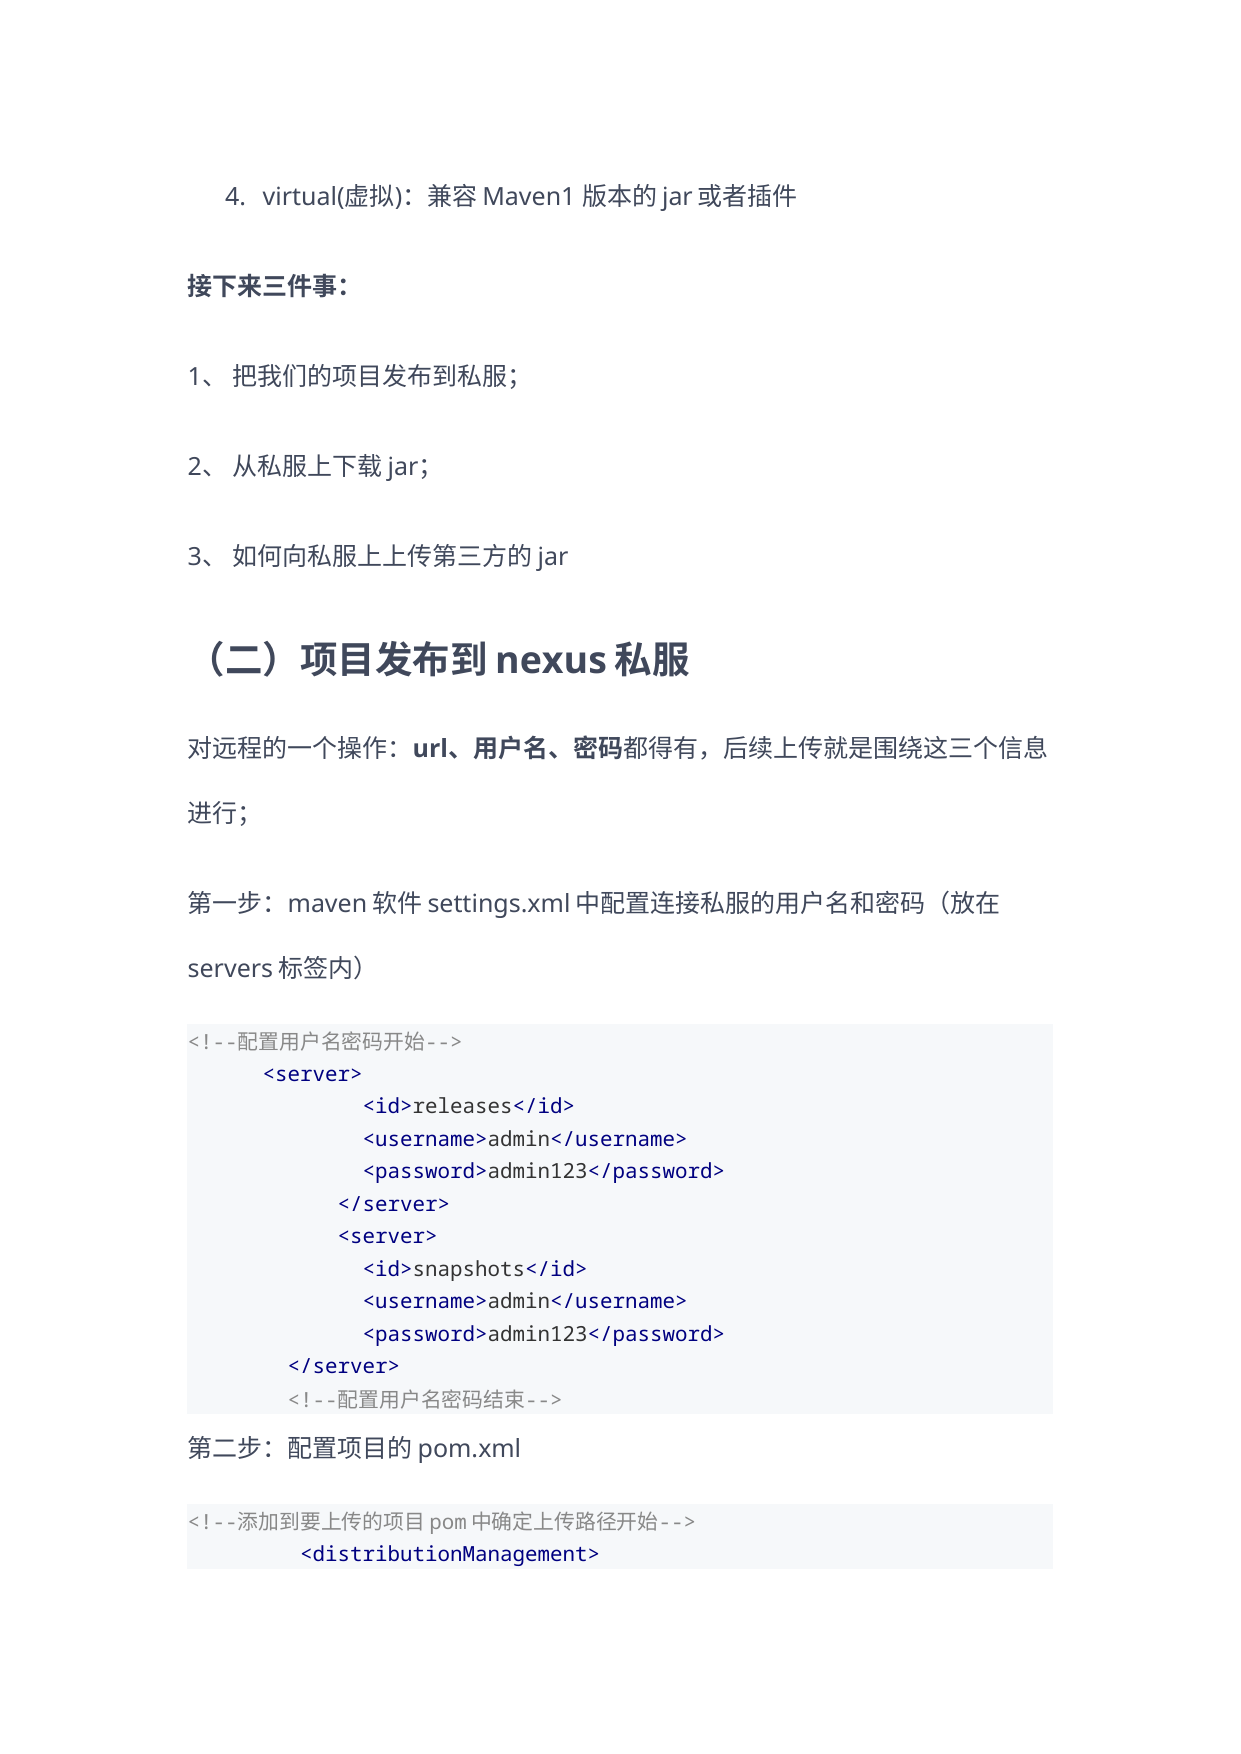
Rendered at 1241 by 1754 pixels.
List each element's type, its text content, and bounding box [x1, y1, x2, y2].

text <password>admin123</password> [187, 1317, 1053, 1349]
text （二）项目发布到nexus私服 [187, 624, 1053, 689]
text </server> [187, 1349, 1053, 1382]
text <distributionManagement> [187, 1537, 1053, 1569]
text <username>admin</username> [187, 1284, 1053, 1317]
text 2、 从私服上下载jar； [187, 432, 1053, 497]
text <server> [187, 1057, 1053, 1089]
text <username>admin</username> [187, 1122, 1053, 1154]
text 对远程的一个操作：url、用户名、密码都得有，后续上传就是围绕这三个信息进行； [187, 714, 1053, 844]
text <id>snapshots</id> [187, 1252, 1053, 1284]
text <id>releases</id> [187, 1089, 1053, 1122]
text 3、 如何向私服上上传第三方的jar [187, 522, 1053, 587]
list virtual(虚拟)：兼容Maven1 版本的jar或者插件 [225, 162, 1053, 227]
text 1、 把我们的项目发布到私服； [187, 342, 1053, 407]
text <!--配置用户名密码结束--> [187, 1382, 1053, 1414]
text <!--添加到要上传的项目pom中确定上传路径开始--> [187, 1504, 1053, 1537]
text 第二步：配置项目的pom.xml [187, 1414, 1053, 1479]
text <server> [187, 1219, 1053, 1252]
text <!--配置用户名密码开始--> [187, 1024, 1053, 1057]
text </server> [187, 1187, 1053, 1219]
text <password>admin123</password> [187, 1154, 1053, 1187]
text 第一步：maven软件settings.xml中配置连接私服的用户名和密码（放在servers标签内） [187, 869, 1053, 999]
text 接下来三件事： [187, 252, 1053, 317]
